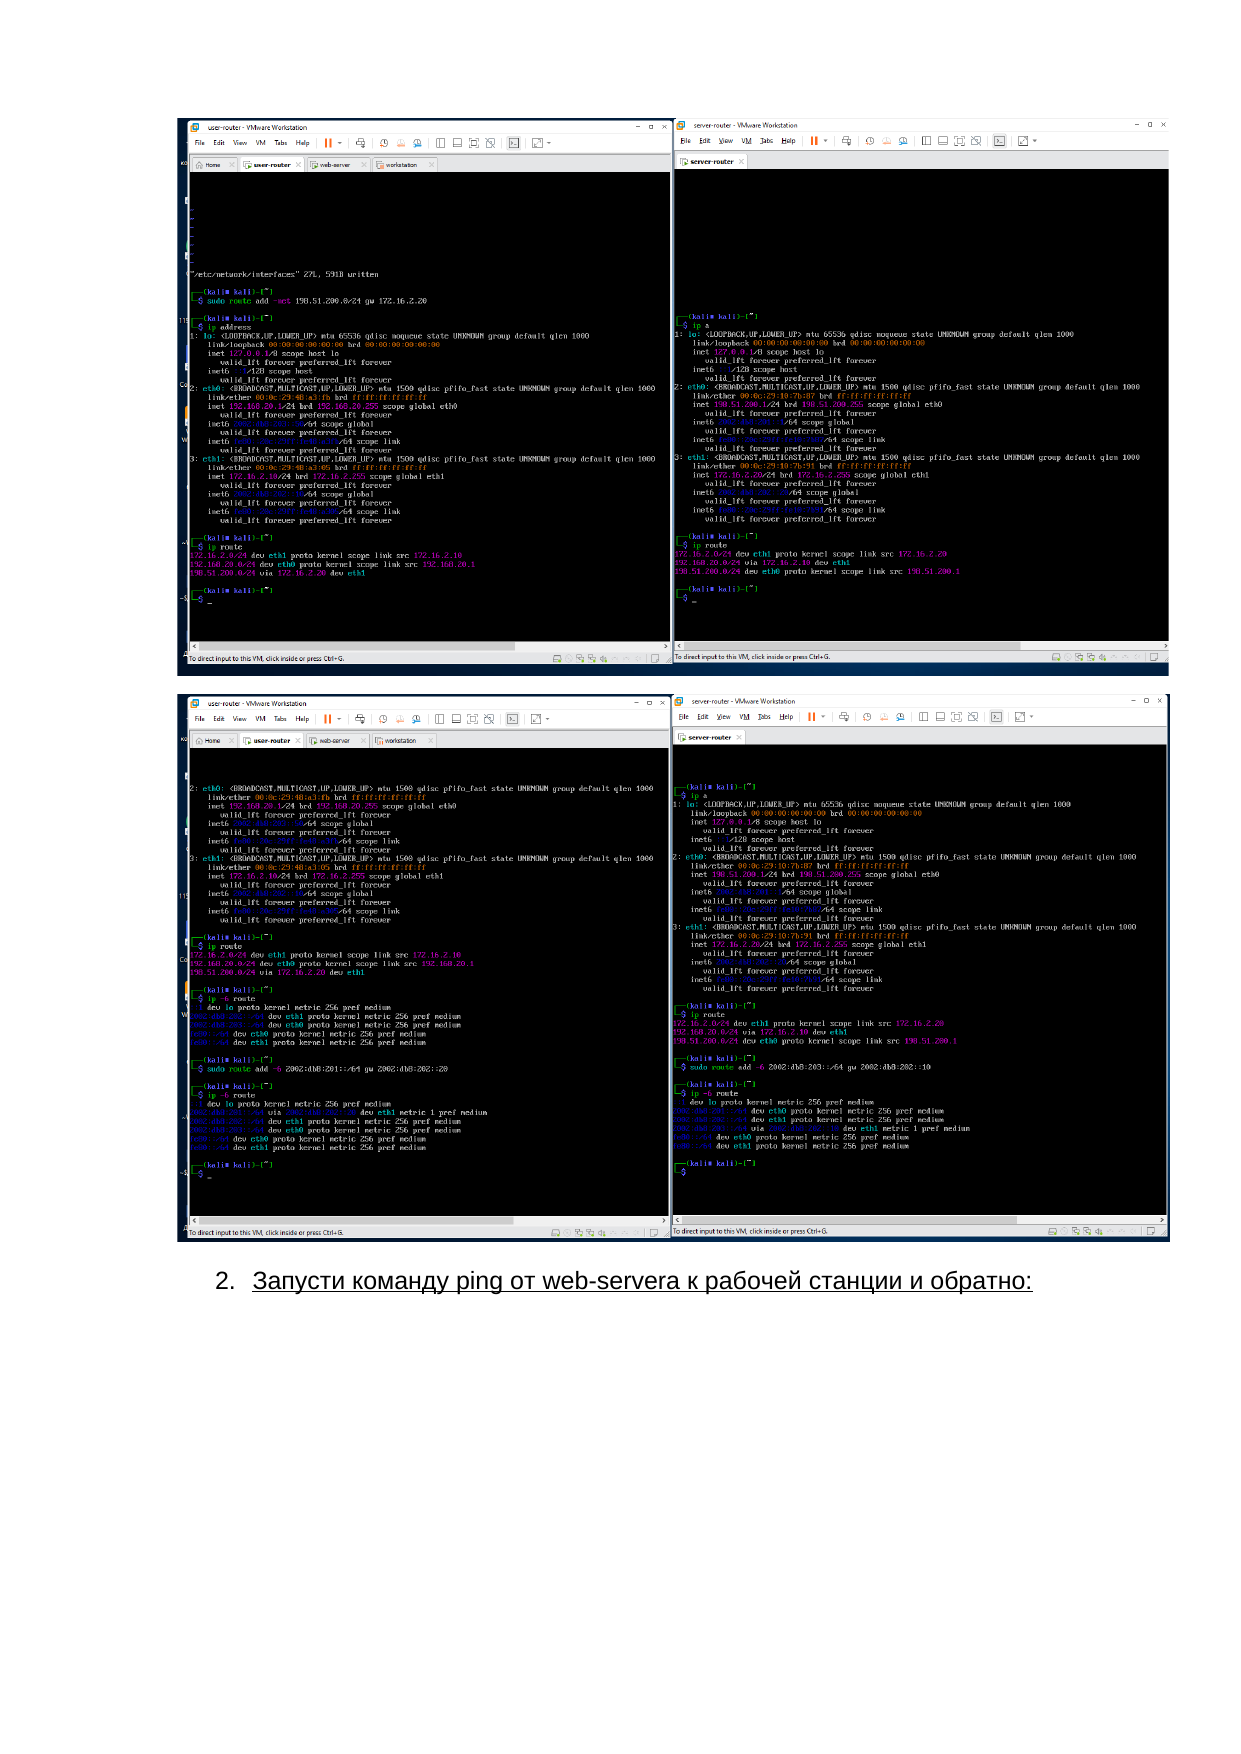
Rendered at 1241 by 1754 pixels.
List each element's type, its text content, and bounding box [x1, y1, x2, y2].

picture [177, 118, 1169, 676]
picture [177, 694, 1170, 1242]
list Запусти команду ping от web-servera к рабочей станции и обратно: [215, 1260, 1152, 1295]
